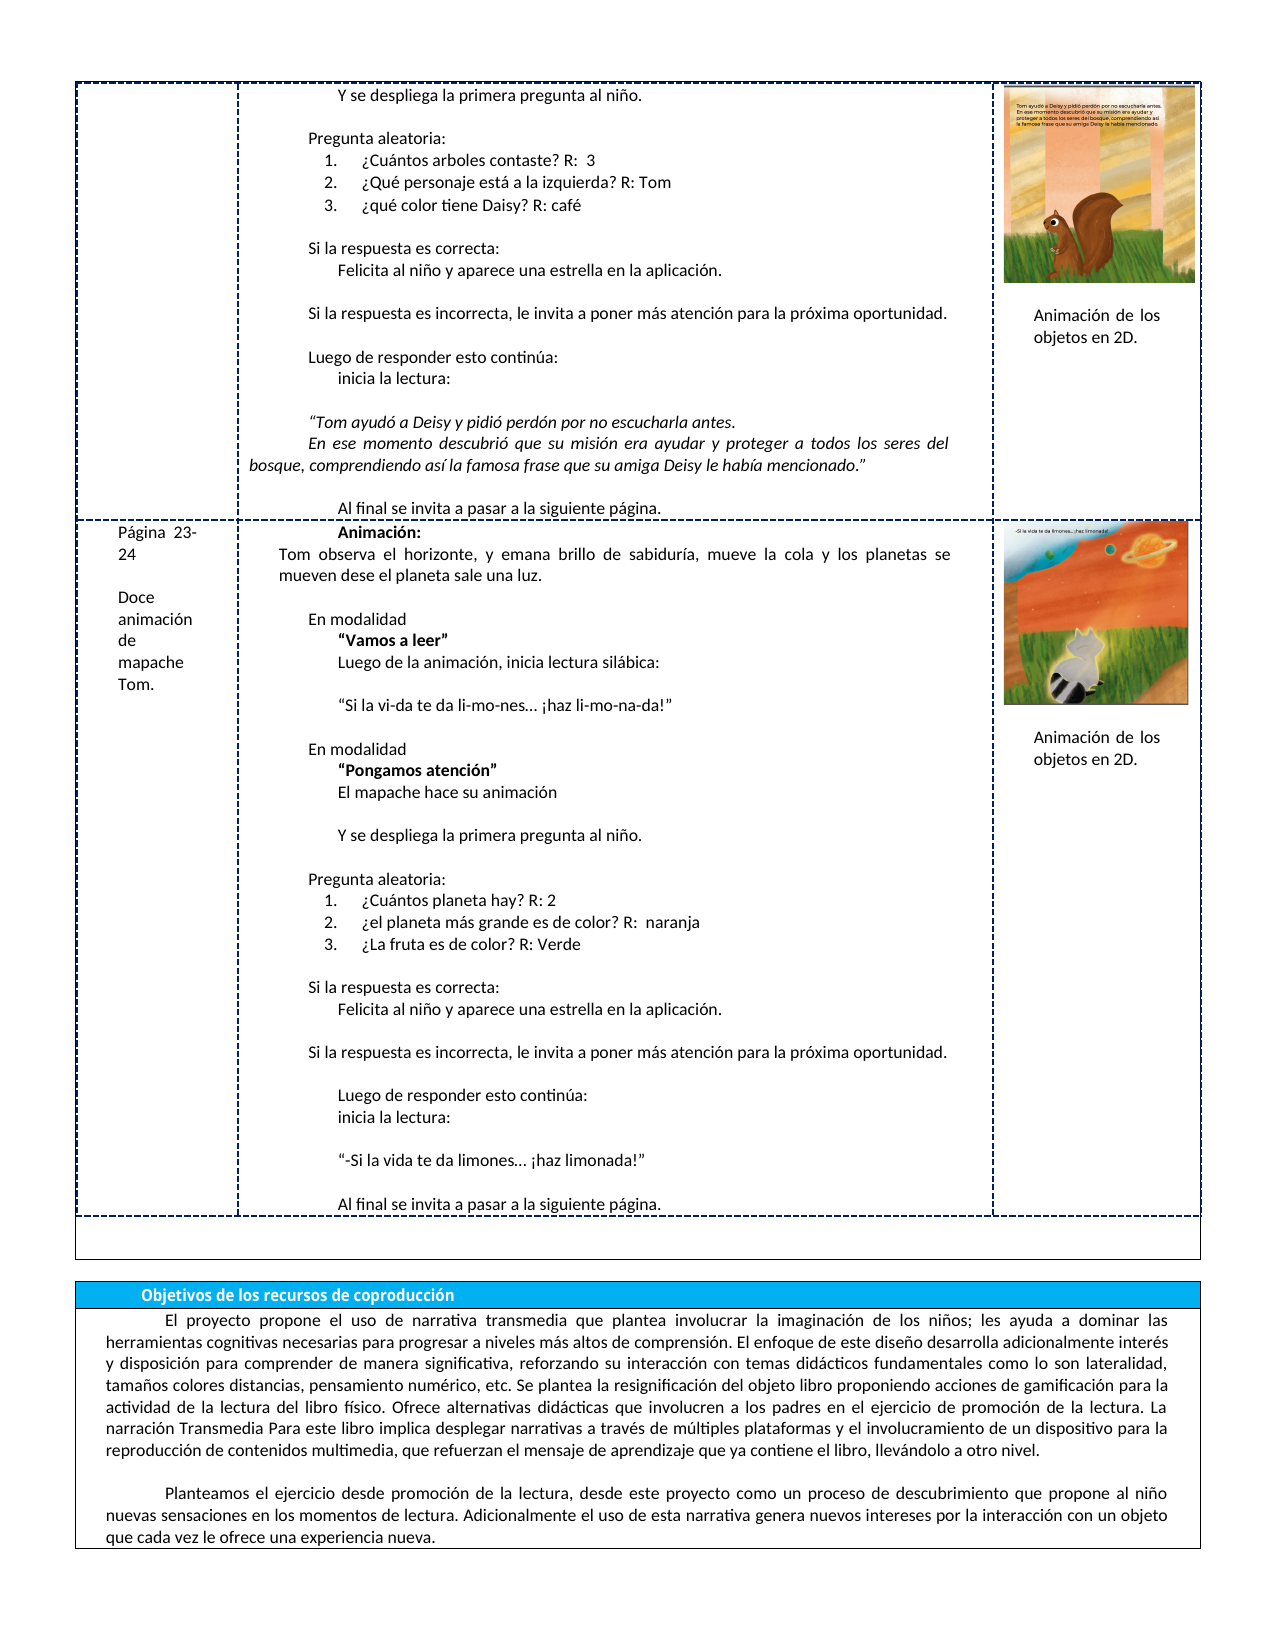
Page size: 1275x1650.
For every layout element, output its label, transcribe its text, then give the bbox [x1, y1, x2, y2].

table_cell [76, 82, 1200, 1258]
picture [1003, 84, 1195, 283]
picture [1003, 521, 1189, 705]
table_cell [76, 1309, 1200, 1547]
table_header Objetivos de los recursos de coproducción [76, 1282, 1200, 1308]
